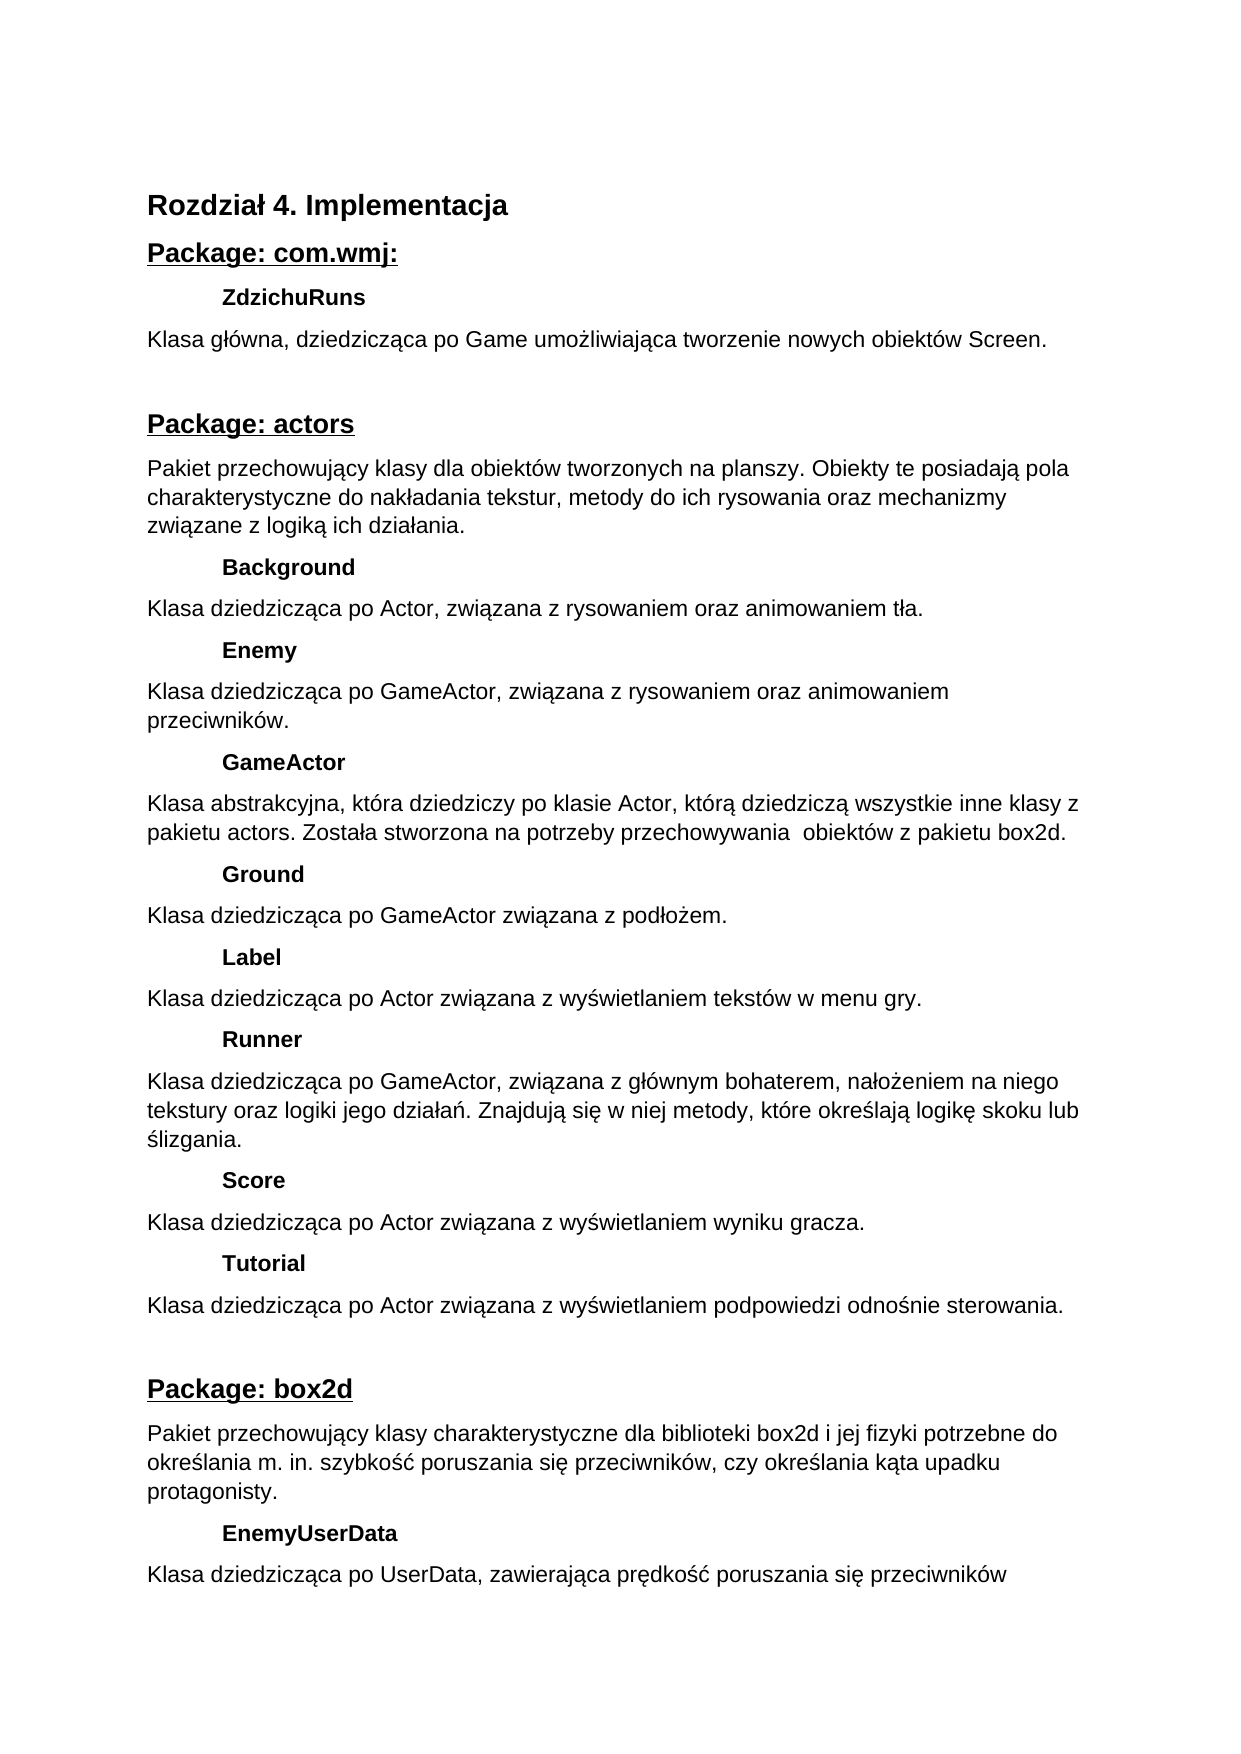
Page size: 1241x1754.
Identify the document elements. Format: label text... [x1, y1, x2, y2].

text Klasa dziedzicząca po Actor związana z wyświetlaniem tekstów w menu gry. [147, 985, 1093, 1011]
text ZdzichuRuns [147, 284, 1093, 311]
text Klasa dziedzicząca po GameActor związana z podłożem. [147, 902, 1093, 928]
text Score [147, 1167, 1093, 1193]
text Klasa dziedzicząca po UserData, zawierająca prędkość poruszania się przeciwników [147, 1561, 1093, 1587]
text Package: actors [147, 408, 1093, 439]
text EnemyUserData [147, 1520, 1093, 1546]
text Package: box2d [147, 1373, 1093, 1405]
text Enemy [147, 637, 1093, 663]
text Klasa abstrakcyjna, która dziedziczy po klasie Actor, którą dziedziczą wszystkie inne klasy z pakietu actors. Została stworzona na potrzeby przechowywania obiektów z pakietu box2d. [147, 790, 1093, 845]
text Label [147, 943, 1093, 970]
text Package: com.wmj: [147, 237, 1093, 269]
text Klasa dziedzicząca po GameActor, związana z rysowaniem oraz animowaniem przeciwników. [147, 678, 1093, 733]
text Ground [147, 861, 1093, 887]
text Pakiet przechowujący klasy dla obiektów tworzonych na planszy. Obiekty te posiadają pola charakterystyczne do nakładania tekstur, metody do ich rysowania oraz mechanizmy związane z logiką ich działania. [147, 454, 1093, 539]
text Background [147, 554, 1093, 580]
text Klasa dziedzicząca po Actor, związana z rysowaniem oraz animowaniem tła. [147, 595, 1093, 622]
text Tutorial [147, 1250, 1093, 1276]
text Runner [147, 1026, 1093, 1053]
text Klasa dziedzicząca po GameActor, związana z głównym bohaterem, nałożeniem na niego tekstury oraz logiki jego działań. Znajdują się w niej metody, które określają logikę skoku lub ślizgania. [147, 1068, 1093, 1152]
text GameActor [147, 749, 1093, 775]
text Rozdział 4. Implementacja [147, 188, 1093, 222]
text Klasa dziedzicząca po Actor związana z wyświetlaniem wyniku gracza. [147, 1209, 1093, 1235]
text Klasa główna, dziedzicząca po Game umożliwiająca tworzenie nowych obiektów Screen. [147, 326, 1093, 352]
text Pakiet przechowujący klasy charakterystyczne dla biblioteki box2d i jej fizyki potrzebne do określania m. in. szybkość poruszania się przeciwników, czy określania kąta upadku protagonisty. [147, 1420, 1093, 1504]
text Klasa dziedzicząca po Actor związana z wyświetlaniem podpowiedzi odnośnie sterowania. [147, 1292, 1093, 1318]
